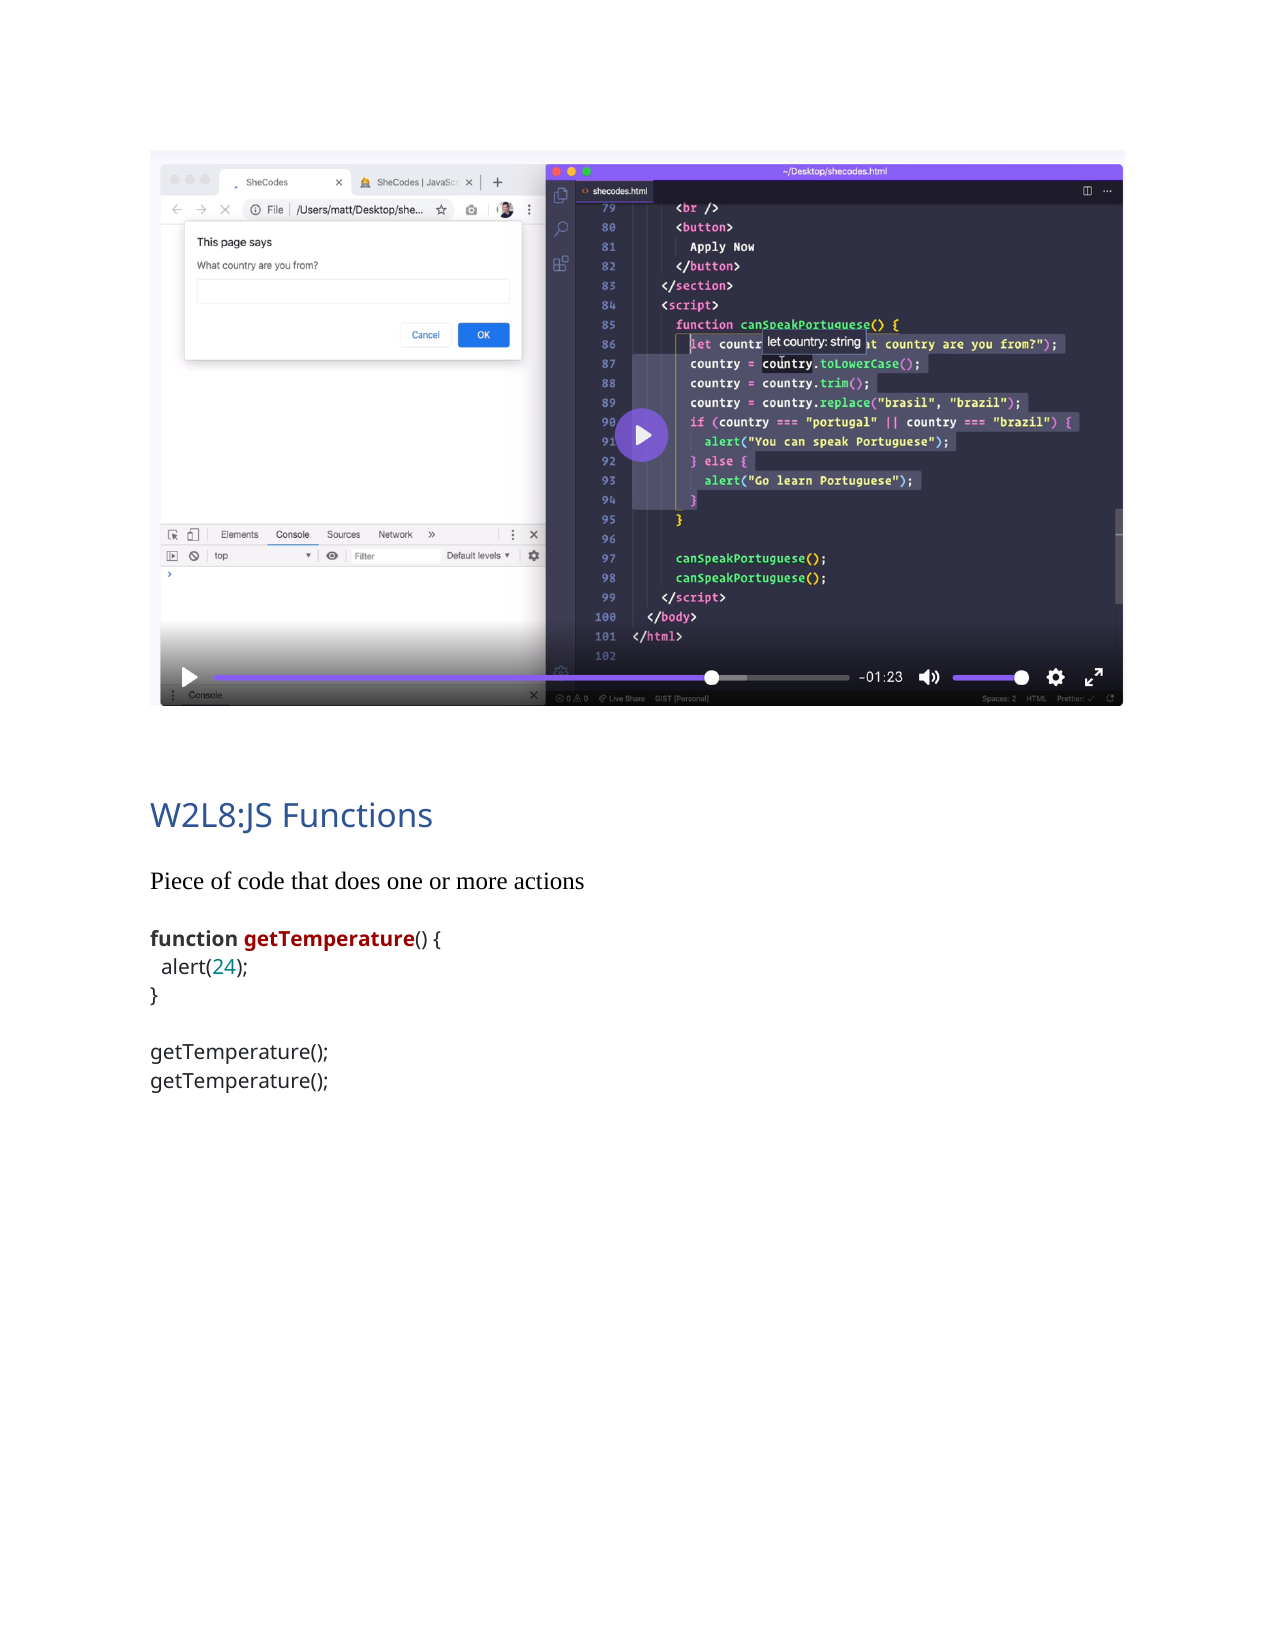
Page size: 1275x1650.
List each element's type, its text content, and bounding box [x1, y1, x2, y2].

text getTemperature(); [150, 1066, 1125, 1094]
picture [150, 150, 1125, 706]
text } [150, 981, 1125, 1009]
text getTemperature(); [150, 1037, 1125, 1066]
text function getTemperature() { [150, 924, 1125, 952]
text W2L8:JS Functions [150, 792, 1125, 837]
text alert(24); [150, 952, 1125, 981]
text Piece of code that does one or more actions [150, 866, 1125, 895]
